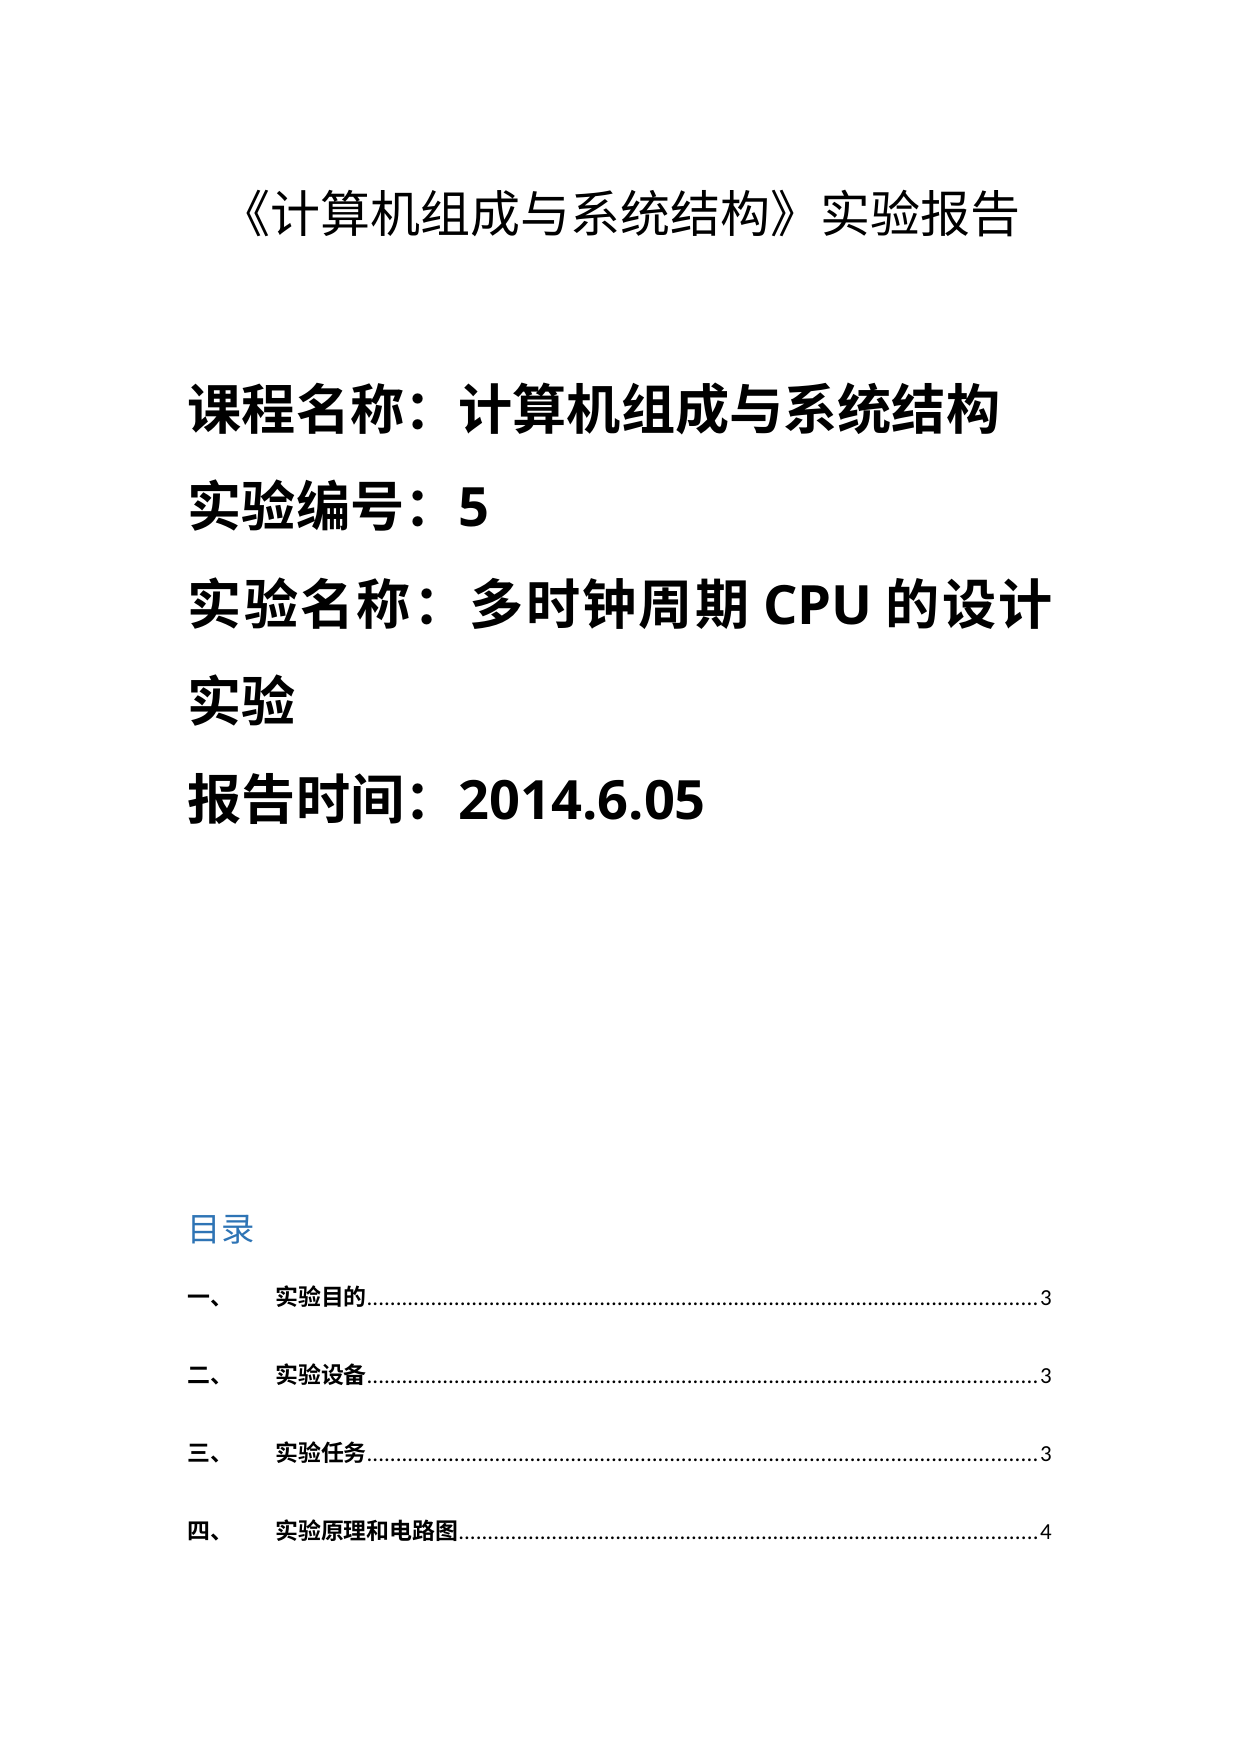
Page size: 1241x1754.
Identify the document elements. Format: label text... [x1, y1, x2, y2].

text 实验编号：5 [187, 454, 1053, 552]
text 实验名称：多时钟周期CPU的设计实验 [187, 552, 1053, 747]
text 报告时间：2014.6.05 [187, 747, 1053, 844]
text 课程名称：计算机组成与系统结构 [187, 357, 1053, 454]
text 《计算机组成与系统结构》实验报告 [187, 162, 1053, 259]
